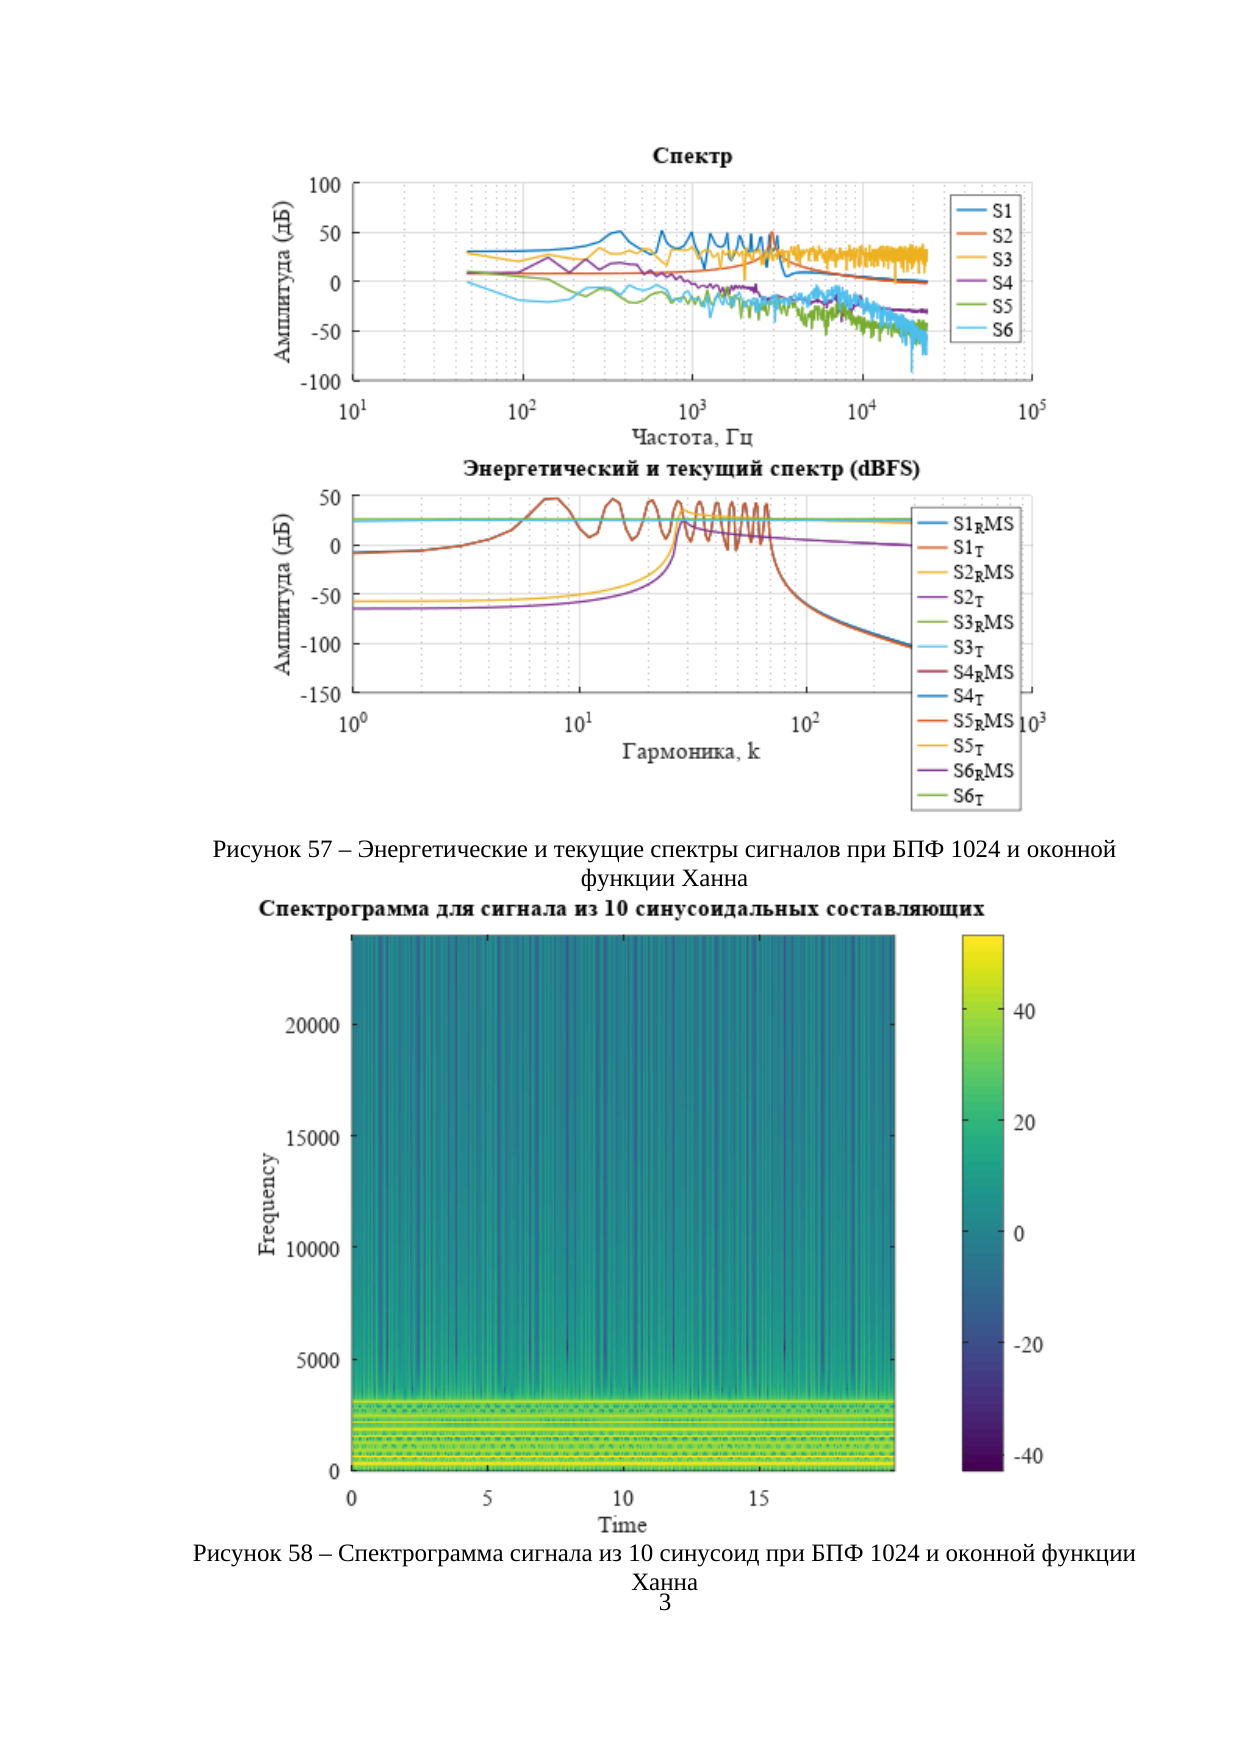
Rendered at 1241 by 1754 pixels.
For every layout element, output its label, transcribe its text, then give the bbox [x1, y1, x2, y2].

picture [251, 891, 1078, 1539]
text Рисунок 57 – Энергетические и текущие спектры сигналов при БПФ 1024 и оконной функции Ханна [177, 834, 1152, 891]
picture [252, 118, 1077, 834]
text Рисунок 58 – Спектрограмма сигнала из 10 синусоид при БПФ 1024 и оконной функции Ханна [177, 1538, 1152, 1596]
